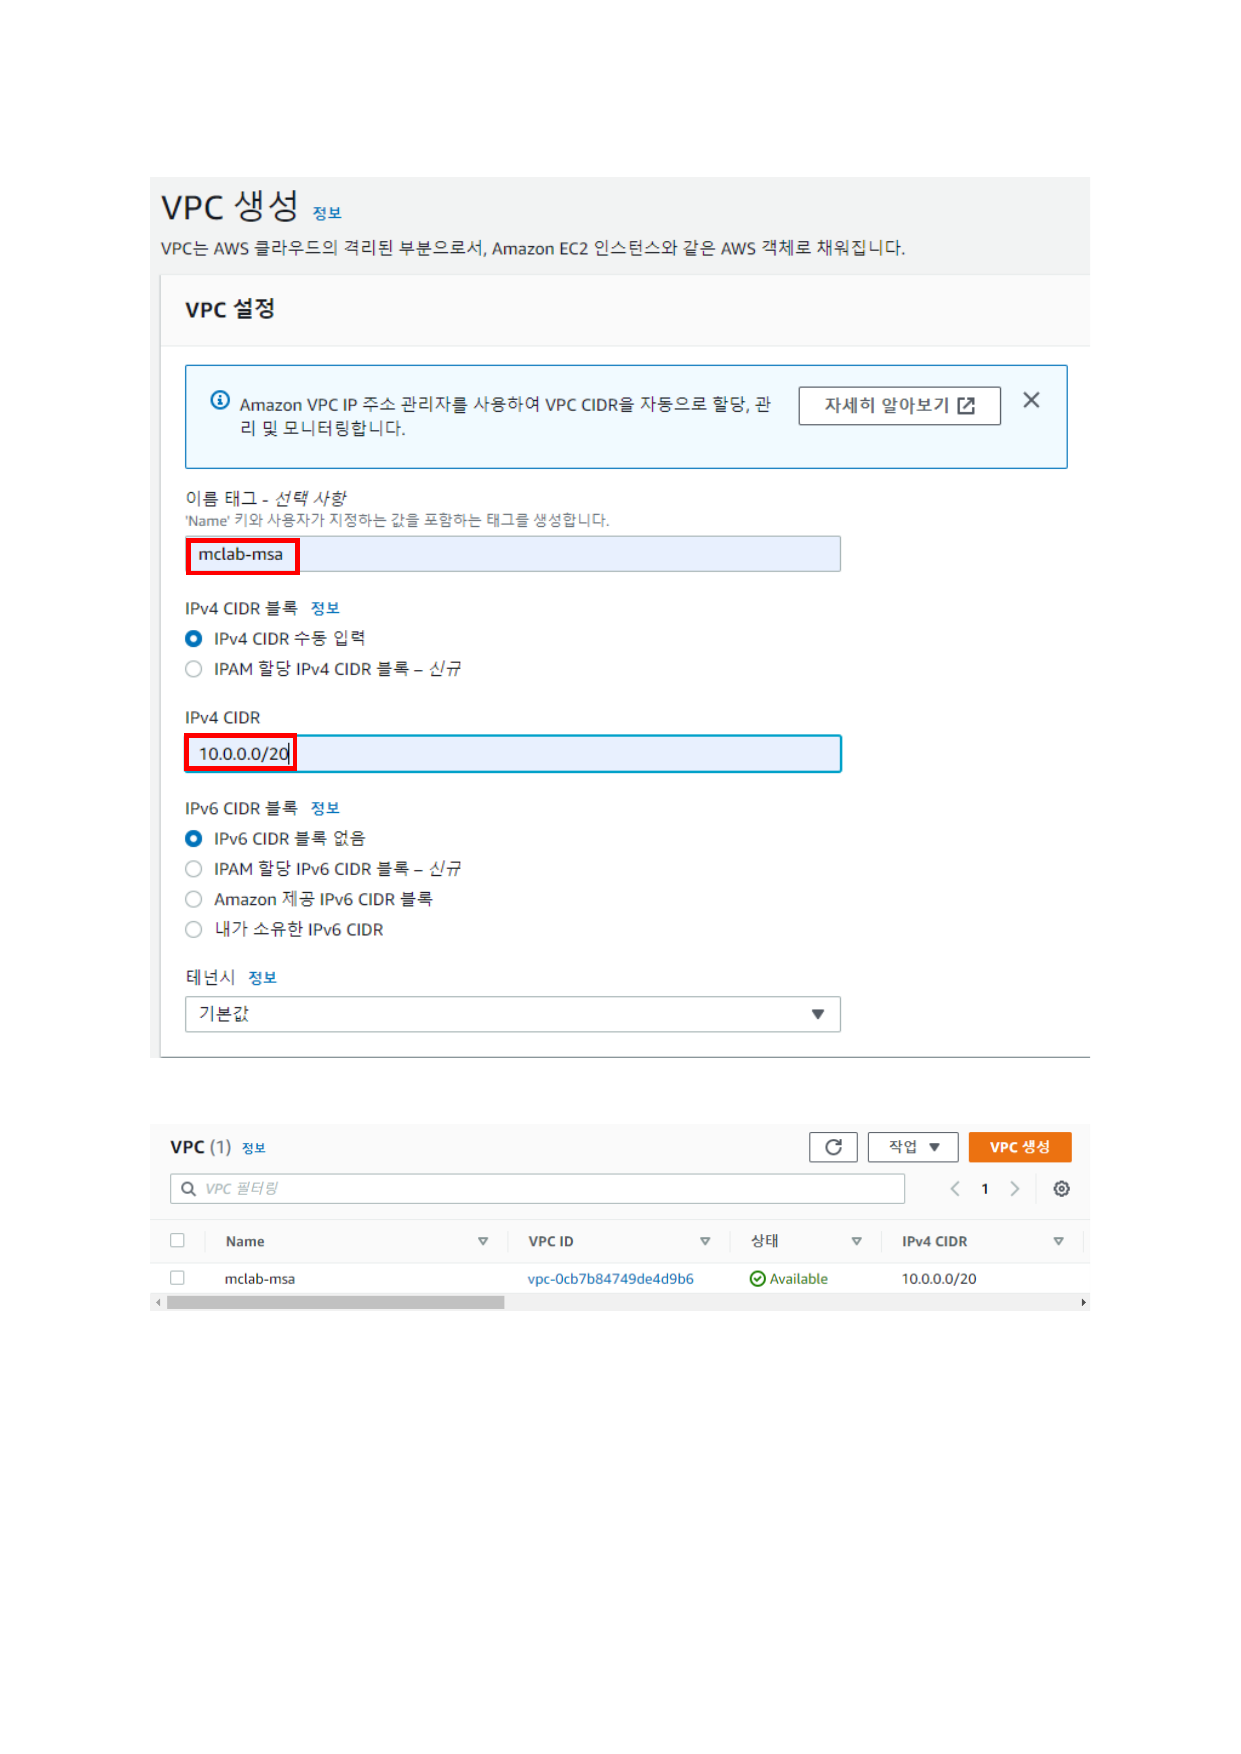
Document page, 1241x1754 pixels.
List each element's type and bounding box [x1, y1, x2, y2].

picture [150, 177, 1091, 1058]
picture [150, 1124, 1091, 1311]
